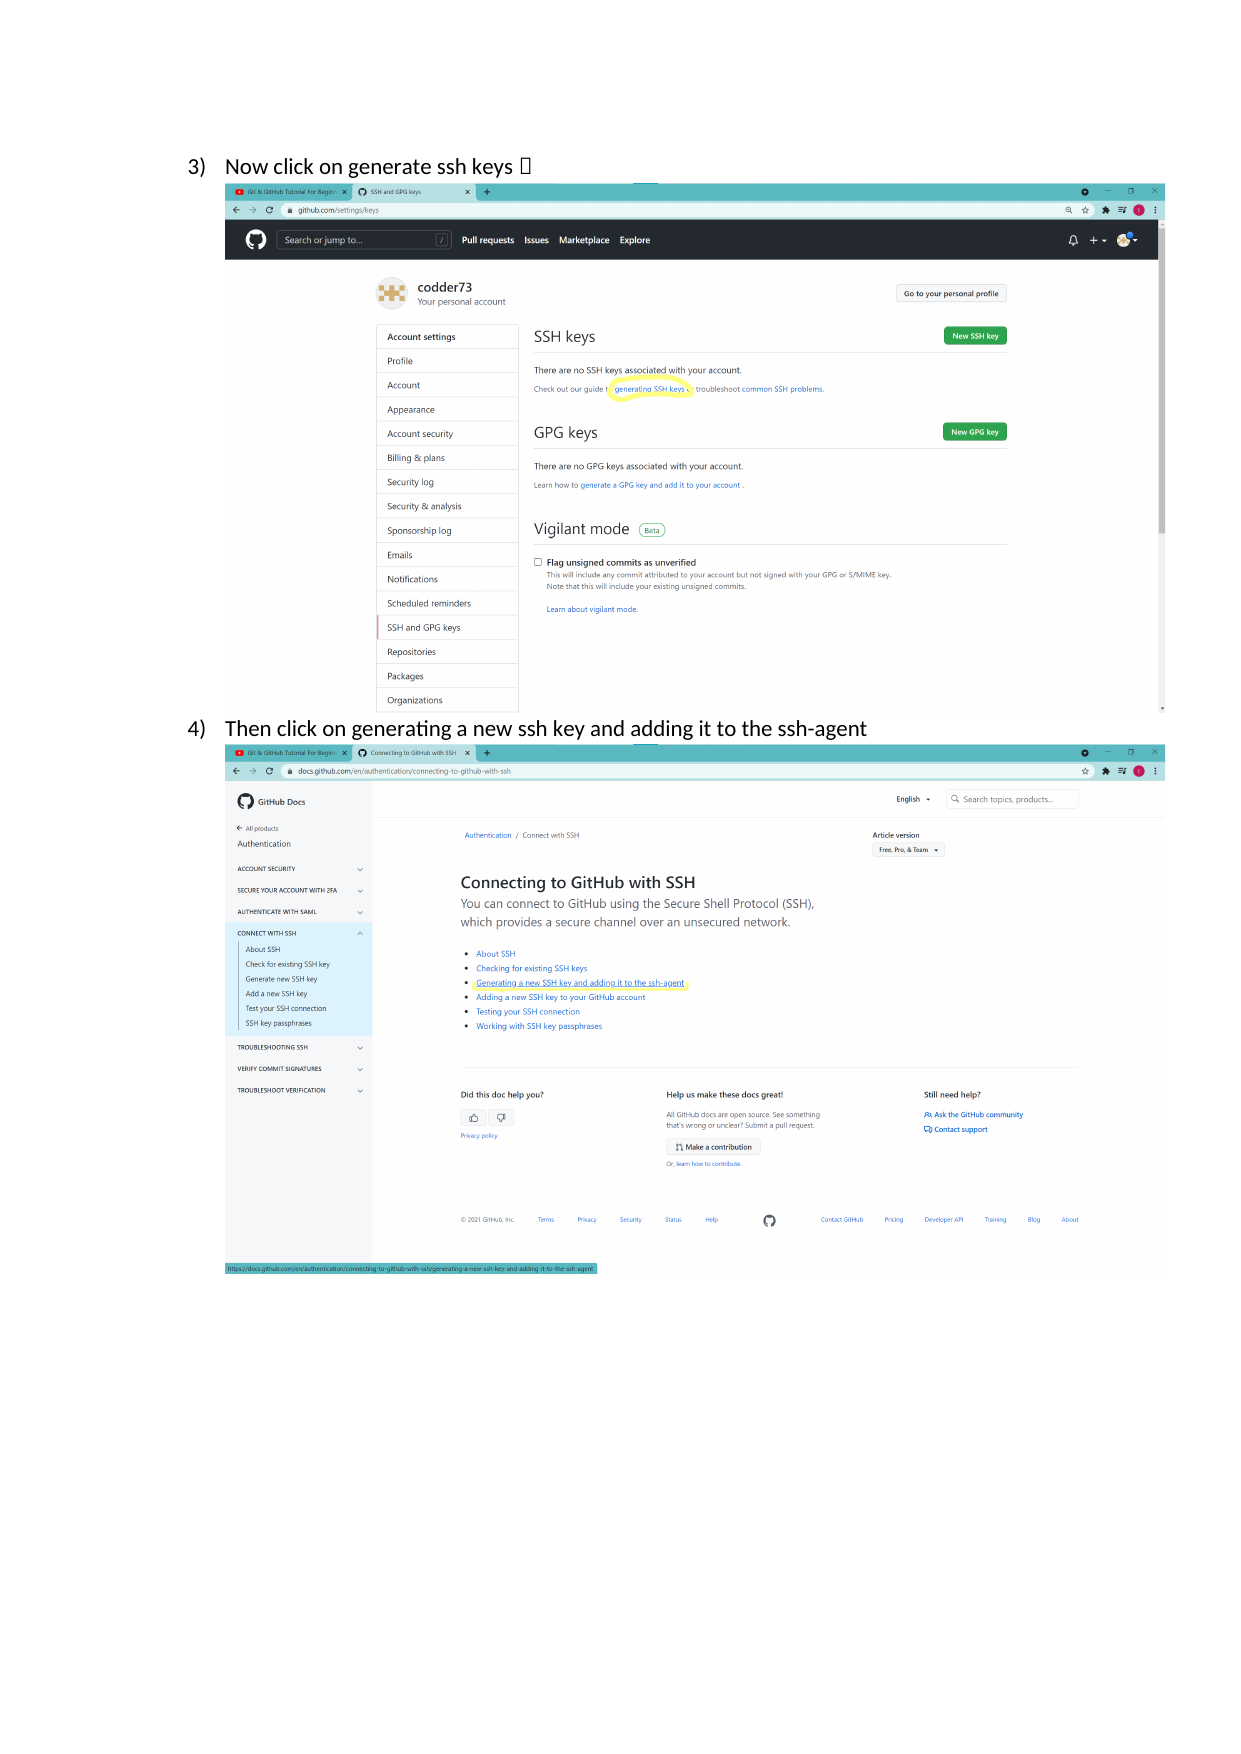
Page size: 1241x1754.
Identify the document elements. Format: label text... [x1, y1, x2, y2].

list Then click on generating a new ssh key and adding it to the ssh-agent [187, 714, 1090, 742]
picture [225, 183, 1166, 713]
picture [225, 744, 1166, 1274]
